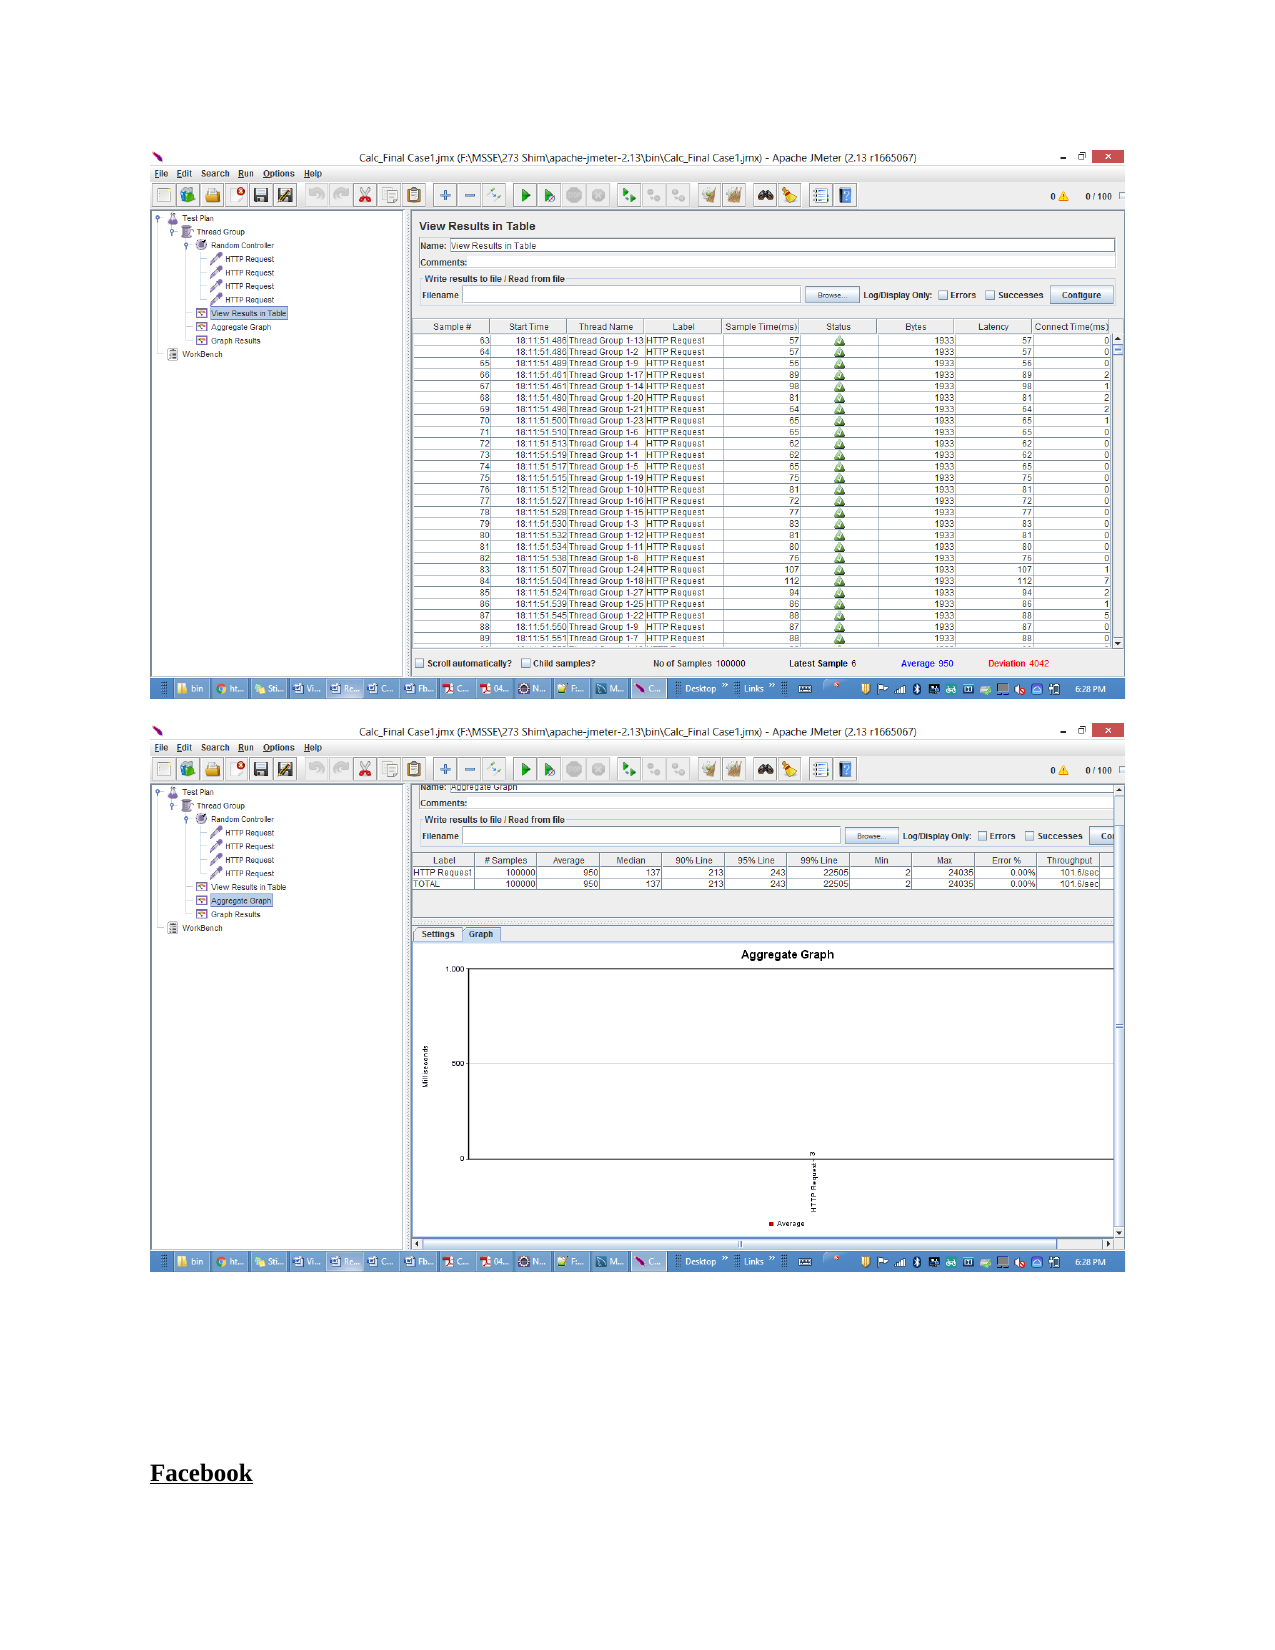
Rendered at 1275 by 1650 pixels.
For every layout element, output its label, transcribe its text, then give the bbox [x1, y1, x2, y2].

picture [150, 723, 1125, 1272]
picture [150, 150, 1125, 699]
text Facebook [150, 1458, 1125, 1487]
